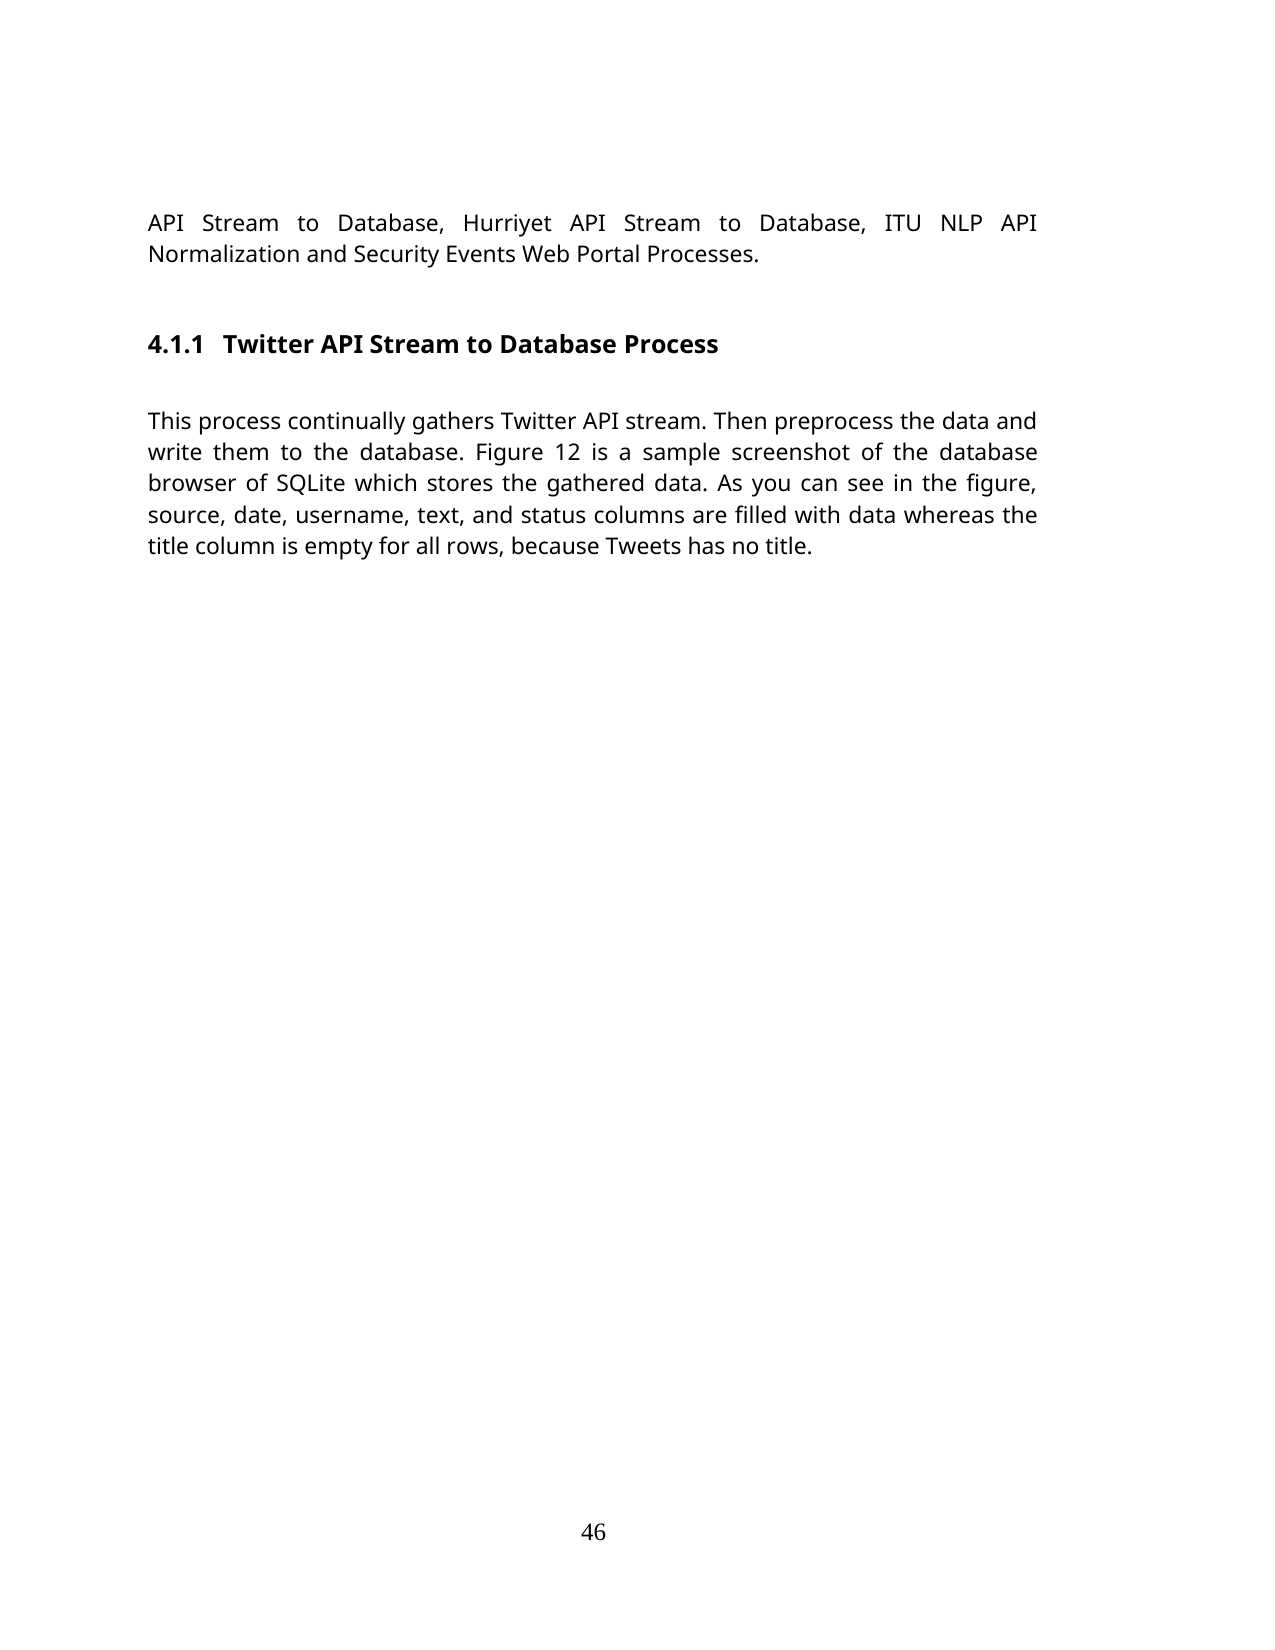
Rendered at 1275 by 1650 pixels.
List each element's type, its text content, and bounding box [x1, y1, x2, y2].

text This process continually gathers Twitter API stream. Then preprocess the data and write them to the database. Figure 12 is a sample screenshot of the database browser of SQLite which stores the gathered data. As you can see in the figure, source, date, username, text, and status columns are filled with data whereas the title column is empty for all rows, because Tweets has no title. [148, 405, 1039, 561]
subtitle Twitter API Stream to Database Process [148, 326, 1039, 360]
